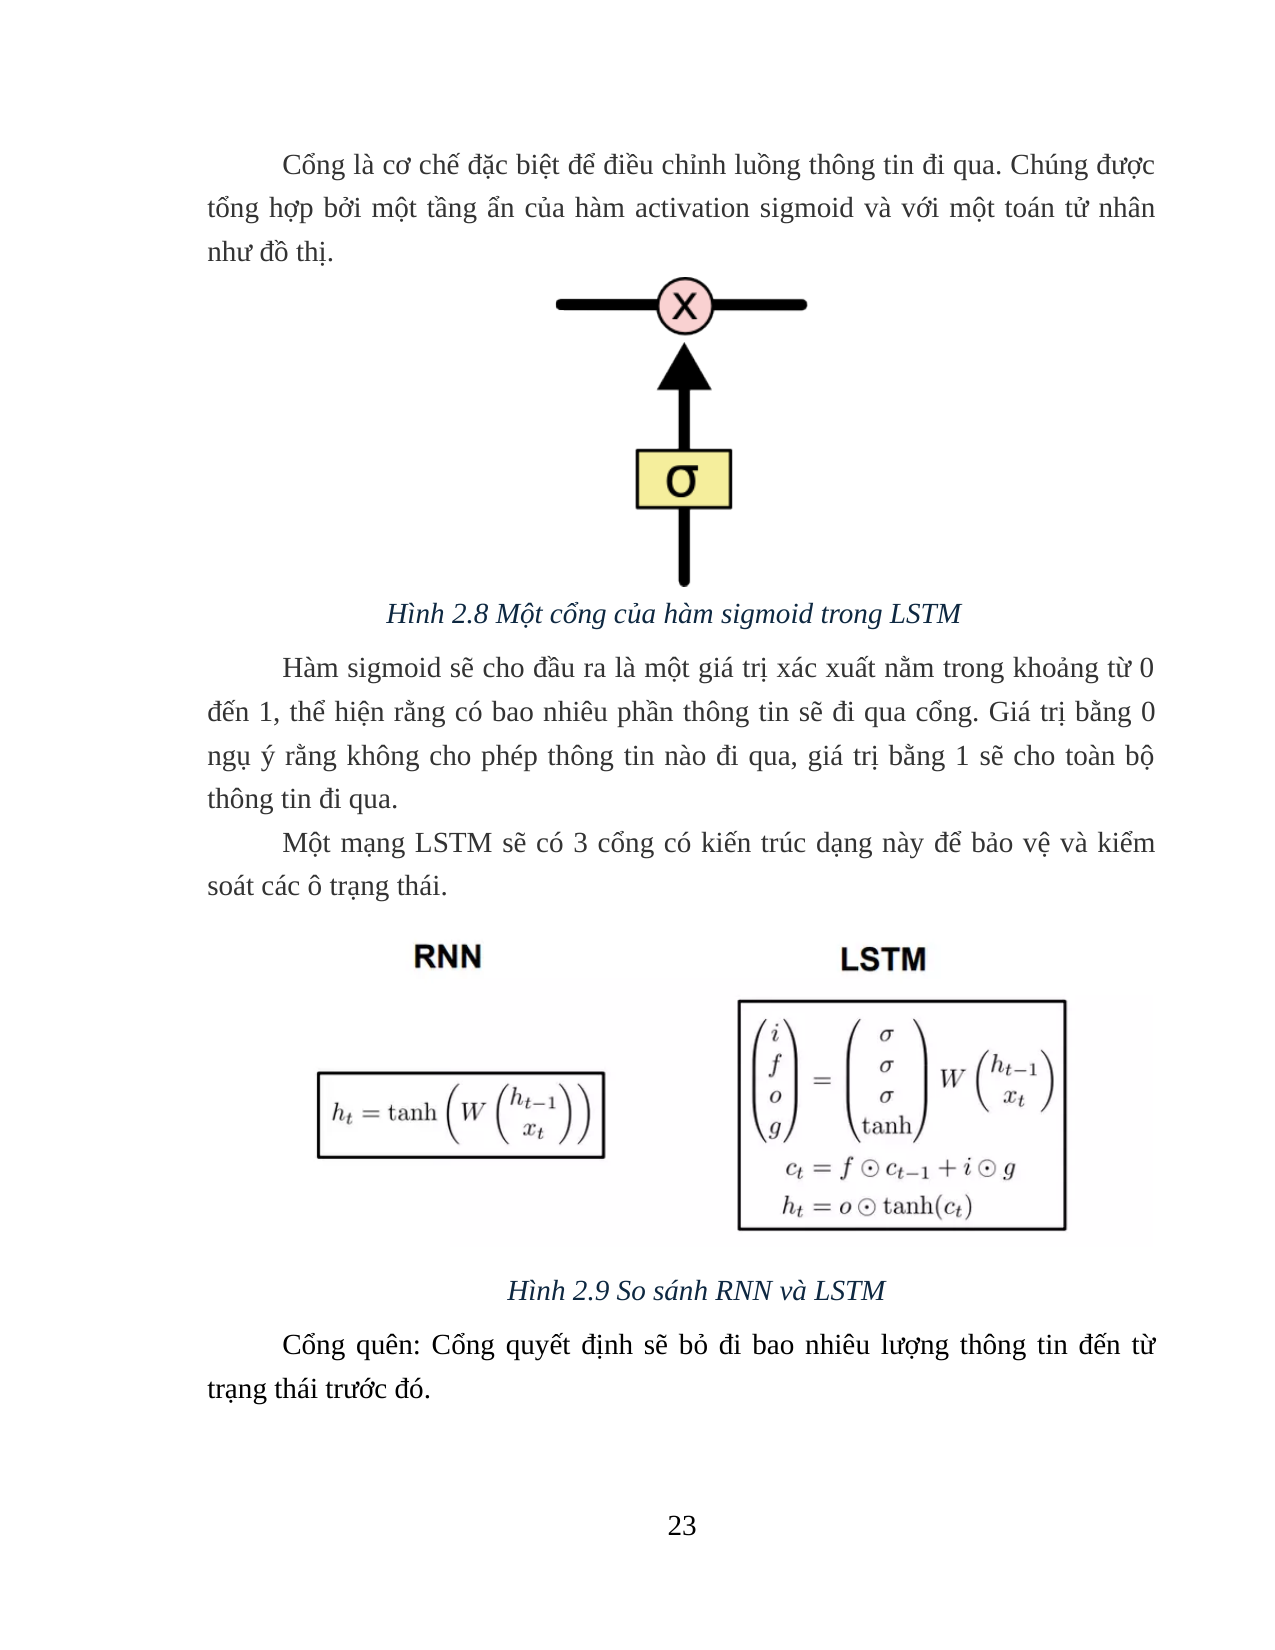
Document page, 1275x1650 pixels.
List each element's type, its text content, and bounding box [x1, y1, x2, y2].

picture [282, 911, 1153, 1247]
text Cổng là cơ chế đặc biệt để điều chỉnh luồng thông tin đi qua. Chúng được tổng hợp bởi một tầng ẩn của hàm activation sigmoid và với một toán tử nhân như đồ thị. [207, 147, 1156, 268]
text Hình 2.8 Một cổng của hàm sigmoid trong LSTM [357, 596, 1156, 630]
picture [555, 277, 808, 587]
text Một mạng LSTM sẽ có 3 cổng có kiến trúc dạng này để bảo vệ và kiểm soát các ô trạng thái. [207, 825, 1156, 902]
text Hình 2.9 So sánh RNN và LSTM [432, 1273, 1156, 1307]
text Hàm sigmoid sẽ cho đầu ra là một giá trị xác xuất nằm trong khoảng từ 0 đến 1, thể hiện rằng có bao nhiêu phần thông tin sẽ đi qua cổng. Giá trị bằng 0 ngụ ý rằng không cho phép thông tin nào đi qua, giá trị bằng 1 sẽ cho toàn bộ thông tin đi qua. [207, 651, 1156, 815]
text Cổng quên: Cổng quyết định sẽ bỏ đi bao nhiêu lượng thông tin đến từ trạng thái trước đó. [207, 1327, 1156, 1404]
